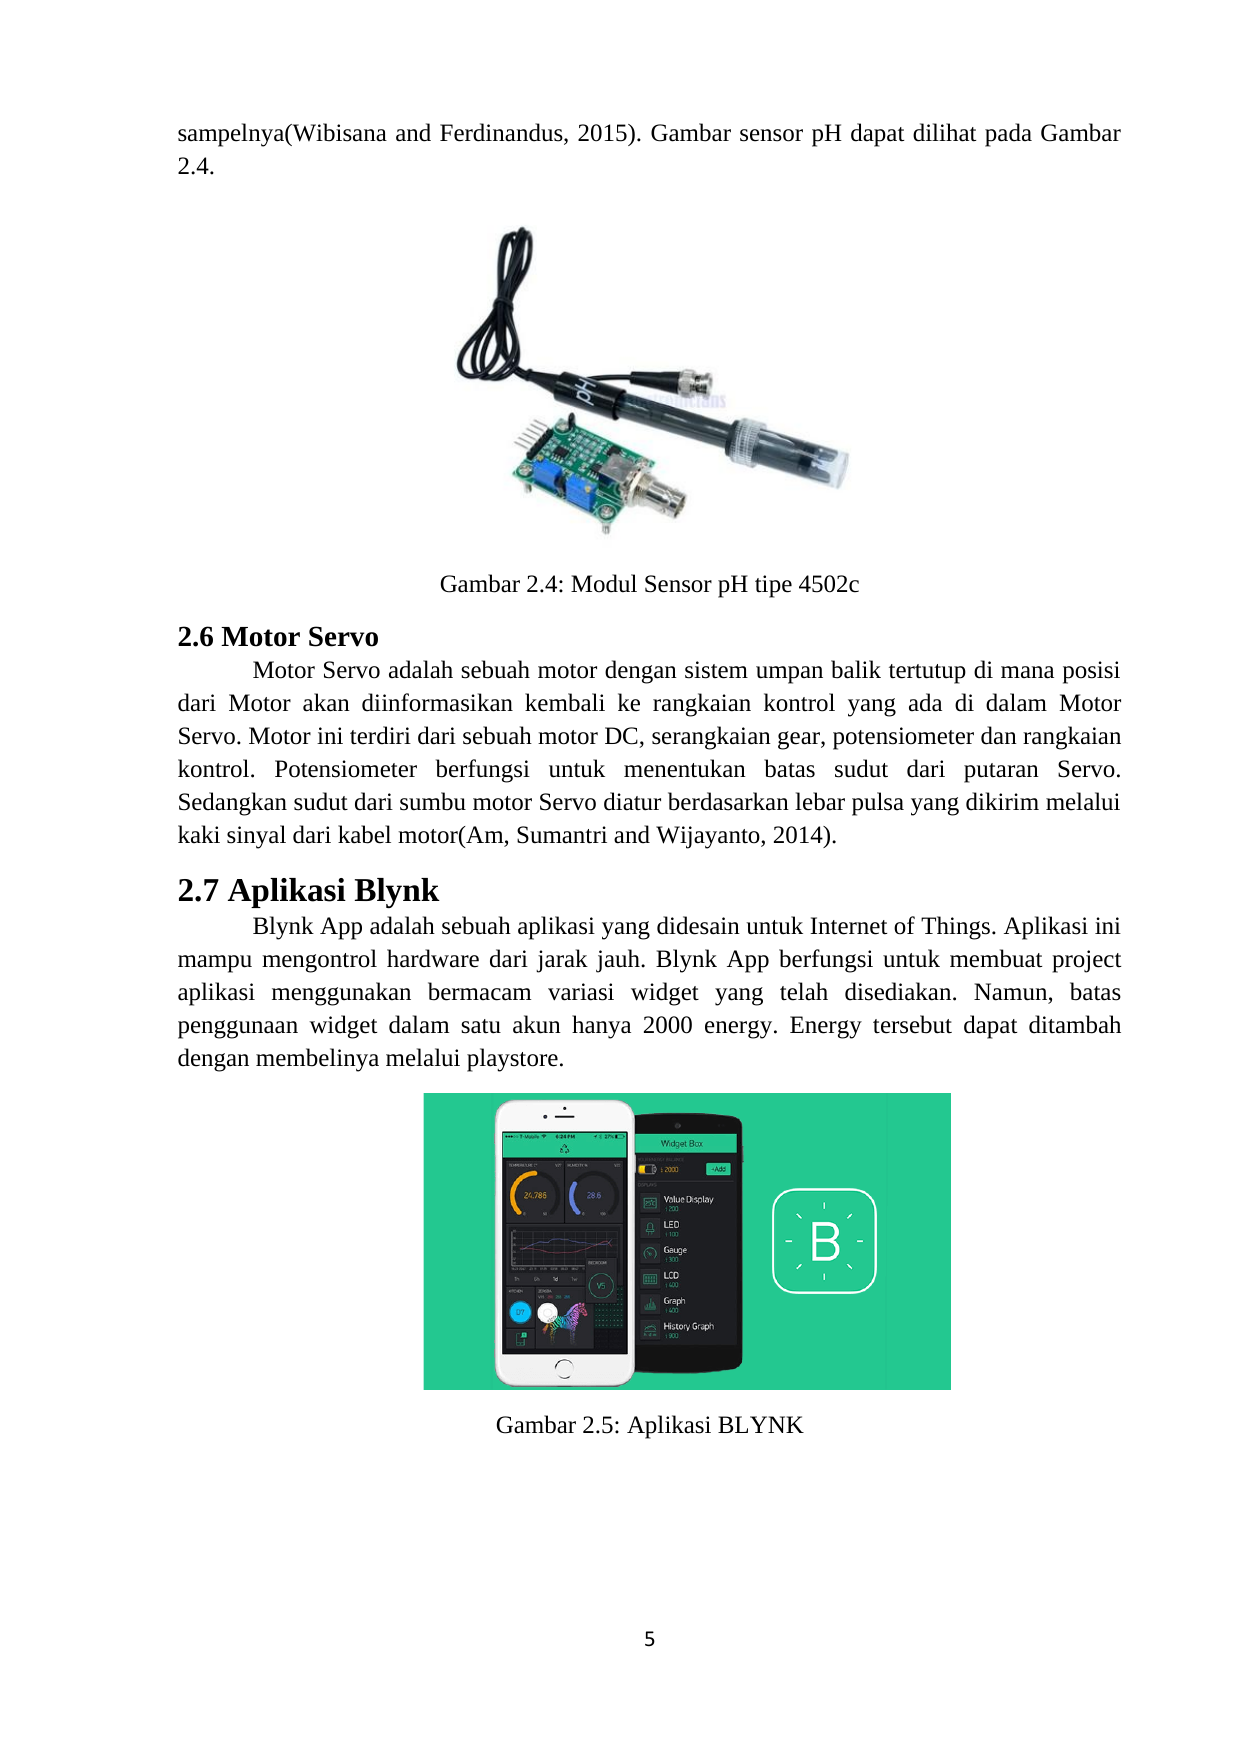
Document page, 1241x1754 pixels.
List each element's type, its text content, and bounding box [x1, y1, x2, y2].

picture [441, 217, 858, 549]
text Blynk App adalah sebuah aplikasi yang didesain untuk Internet of Things. Aplikasi ini mampu mengontrol hardware dari jarak jauh. Blynk App berfungsi untuk membuat project aplikasi menggunakan bermacam variasi widget yang telah disediakan. Namun, batas penggunaan widget dalam satu akun hanya 2000 energy. Energy tersebut dapat ditambah dengan membelinya melalui playstore. [177, 911, 1122, 1072]
subtitle 2.6 Motor Servo [177, 619, 1122, 652]
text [177, 118, 1122, 180]
text Gambar 2.5: Aplikasi BLYNK [177, 1410, 1122, 1439]
text Motor Servo adalah sebuah motor dengan sistem umpan balik tertutup di mana posisi dari Motor akan diinformasikan kembali ke rangkaian kontrol yang ada di dalam Motor Servo. Motor ini terdiri dari sebuah motor DC, serangkaian gear, potensiometer dan rangkaian kontrol. Potensiometer berfungsi untuk menentukan batas sudut dari putaran Servo. Sedangkan sudut dari sumbu motor Servo diatur berdasarkan lebar pulsa yang dikirim melalui kaki sinyal dari kabel motor(Am, Sumantri and Wijayanto, 2014). [177, 655, 1122, 849]
picture [423, 1093, 951, 1390]
text Gambar 2.4: Modul Sensor pH tipe 4502c [177, 569, 1122, 598]
subtitle 2.7 Aplikasi Blynk [177, 870, 1122, 908]
